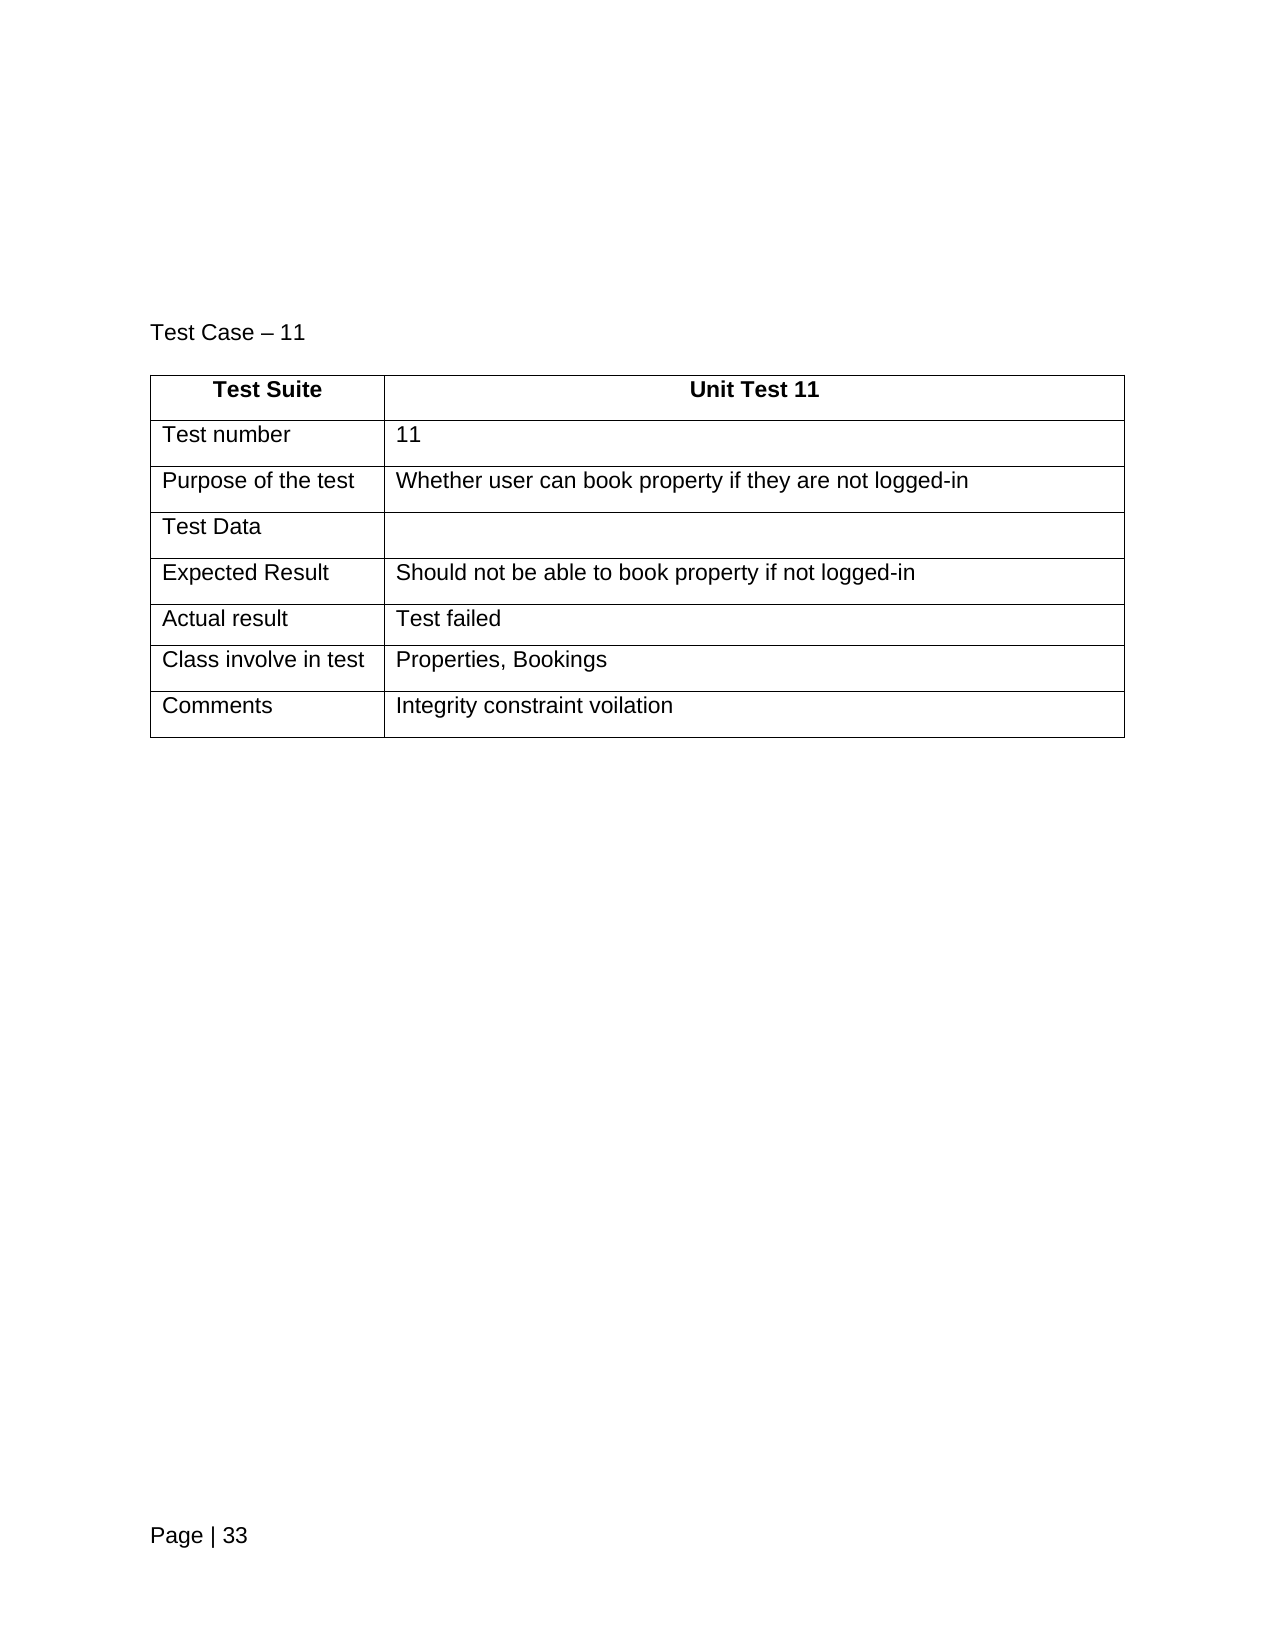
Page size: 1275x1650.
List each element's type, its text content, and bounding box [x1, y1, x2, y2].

table_cell Actual result [151, 605, 384, 645]
table_cell Whether user can book property if they are not logged-in [385, 467, 1124, 512]
table_cell [385, 513, 1124, 558]
table_cell Test number [151, 421, 384, 466]
table_cell Integrity constraint voilation [385, 692, 1124, 737]
table_cell Comments [151, 692, 384, 737]
table_cell Purpose of the test [151, 467, 384, 512]
table_header Test Suite [151, 376, 384, 420]
table_cell Class involve in test [151, 646, 384, 691]
table_cell Properties, Bookings [385, 646, 1124, 691]
table_cell Test Data [151, 513, 384, 558]
table_header Unit Test 11 [385, 376, 1124, 420]
table_cell 11 [385, 421, 1124, 466]
text Test Case – 11 [150, 318, 1125, 345]
table_cell Should not be able to book property if not logged-in [385, 559, 1124, 604]
table_cell Test failed [385, 605, 1124, 645]
table_cell Expected Result [151, 559, 384, 604]
